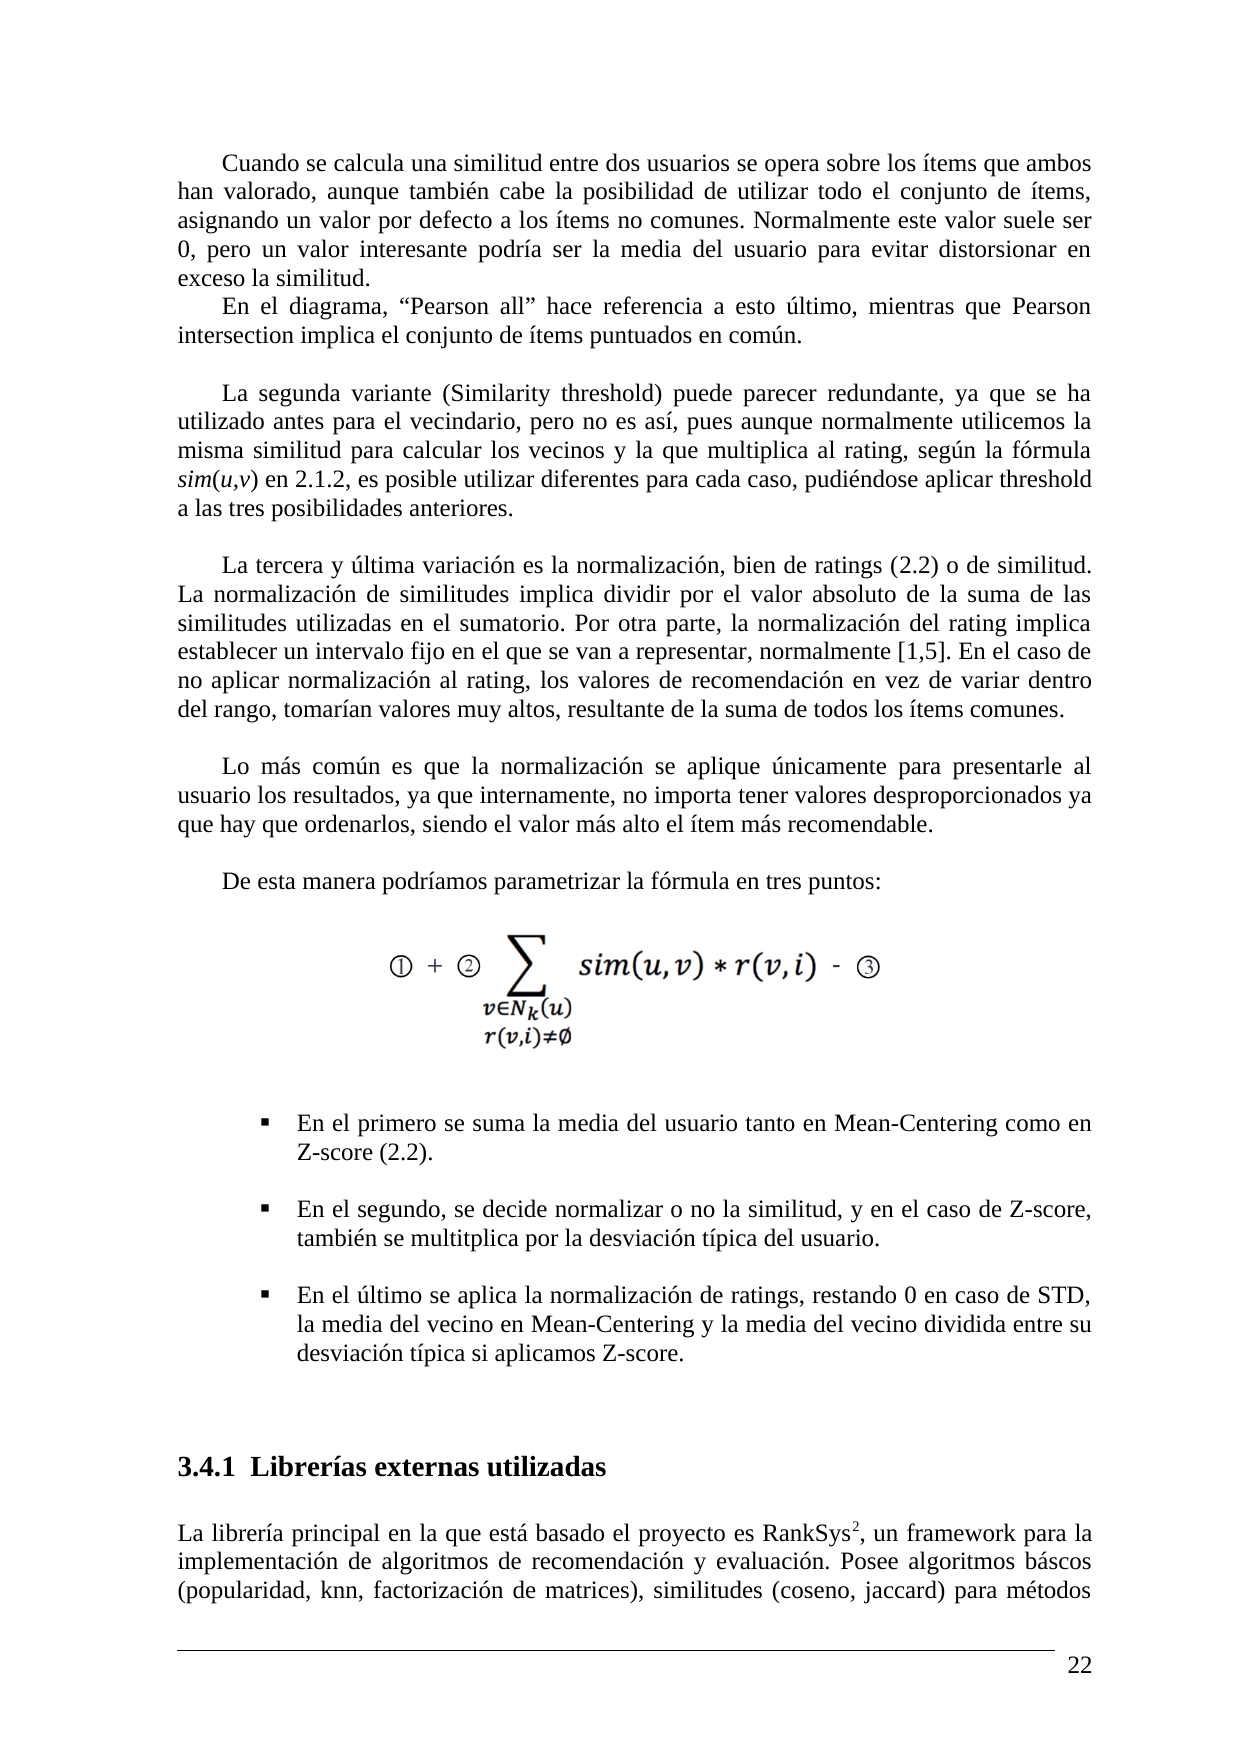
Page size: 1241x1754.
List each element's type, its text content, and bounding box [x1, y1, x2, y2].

text La tercera y última variación es la normalización, bien de ratings (2.2) o de similitud. La normalización de similitudes implica dividir por el valor absoluto de la suma de las similitudes utilizadas en el sumatorio. Por otra parte, la normalización del rating implica establecer un intervalo fijo en el que se van a representar, normalmente [1,5]. En el caso de no aplicar normalización al rating, los valores de recomendación en vez de variar dentro del rango, tomarían valores muy altos, resultante de la suma de todos los ítems comunes. [177, 550, 1092, 723]
text En el diagrama, “Pearson all” hace referencia a esto último, mientras que Pearson intersection implica el conjunto de ítems puntuados en común. [177, 291, 1092, 349]
text La segunda variante (Similarity threshold) puede parecer redundante, ya que se ha utilizado antes para el vecindario, pero no es así, pues aunque normalmente utilicemos la misma similitud para calcular los vecinos y la que multiplica al rating, según la fórmula sim(u,v) en 2.1.2, es posible utilizar diferentes para cada caso, pudiéndose aplicar threshold a las tres posibilidades anteriores. [177, 378, 1092, 521]
list En el último se aplica la normalización de ratings, restando 0 en caso de STD, la media del vecino en Mean-Centering y la media del vecino dividida entre su desviación típica si aplicamos Z-score. [259, 1280, 1092, 1367]
list En el primero se suma la media del usuario tanto en Mean-Centering como en Z-score (2.2). [259, 1108, 1092, 1165]
text Lo más común es que la normalización se aplique únicamente para presentarle al usuario los resultados, ya que internamente, no importa tener valores desproporcionados ya que hay que ordenarlos, siendo el valor más alto el ítem más recomendable. [177, 751, 1092, 838]
text De esta manera podríamos parametrizar la fórmula en tres puntos: [177, 866, 1092, 895]
list En el segundo, se decide normalizar o no la similitud, y en el caso de Z-score, también se multitplica por la desviación típica del usuario. [259, 1194, 1092, 1252]
subtitle Librerías externas utilizadas [177, 1449, 1092, 1483]
picture [381, 923, 889, 1051]
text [177, 1518, 1092, 1604]
text Cuando se calcula una similitud entre dos usuarios se opera sobre los ítems que ambos han valorado, aunque también cabe la posibilidad de utilizar todo el conjunto de ítems, asignando un valor por defecto a los ítems no comunes. Normalmente este valor suele ser 0, pero un valor interesante podría ser la media del usuario para evitar distorsionar en exceso la similitud. [177, 148, 1092, 291]
